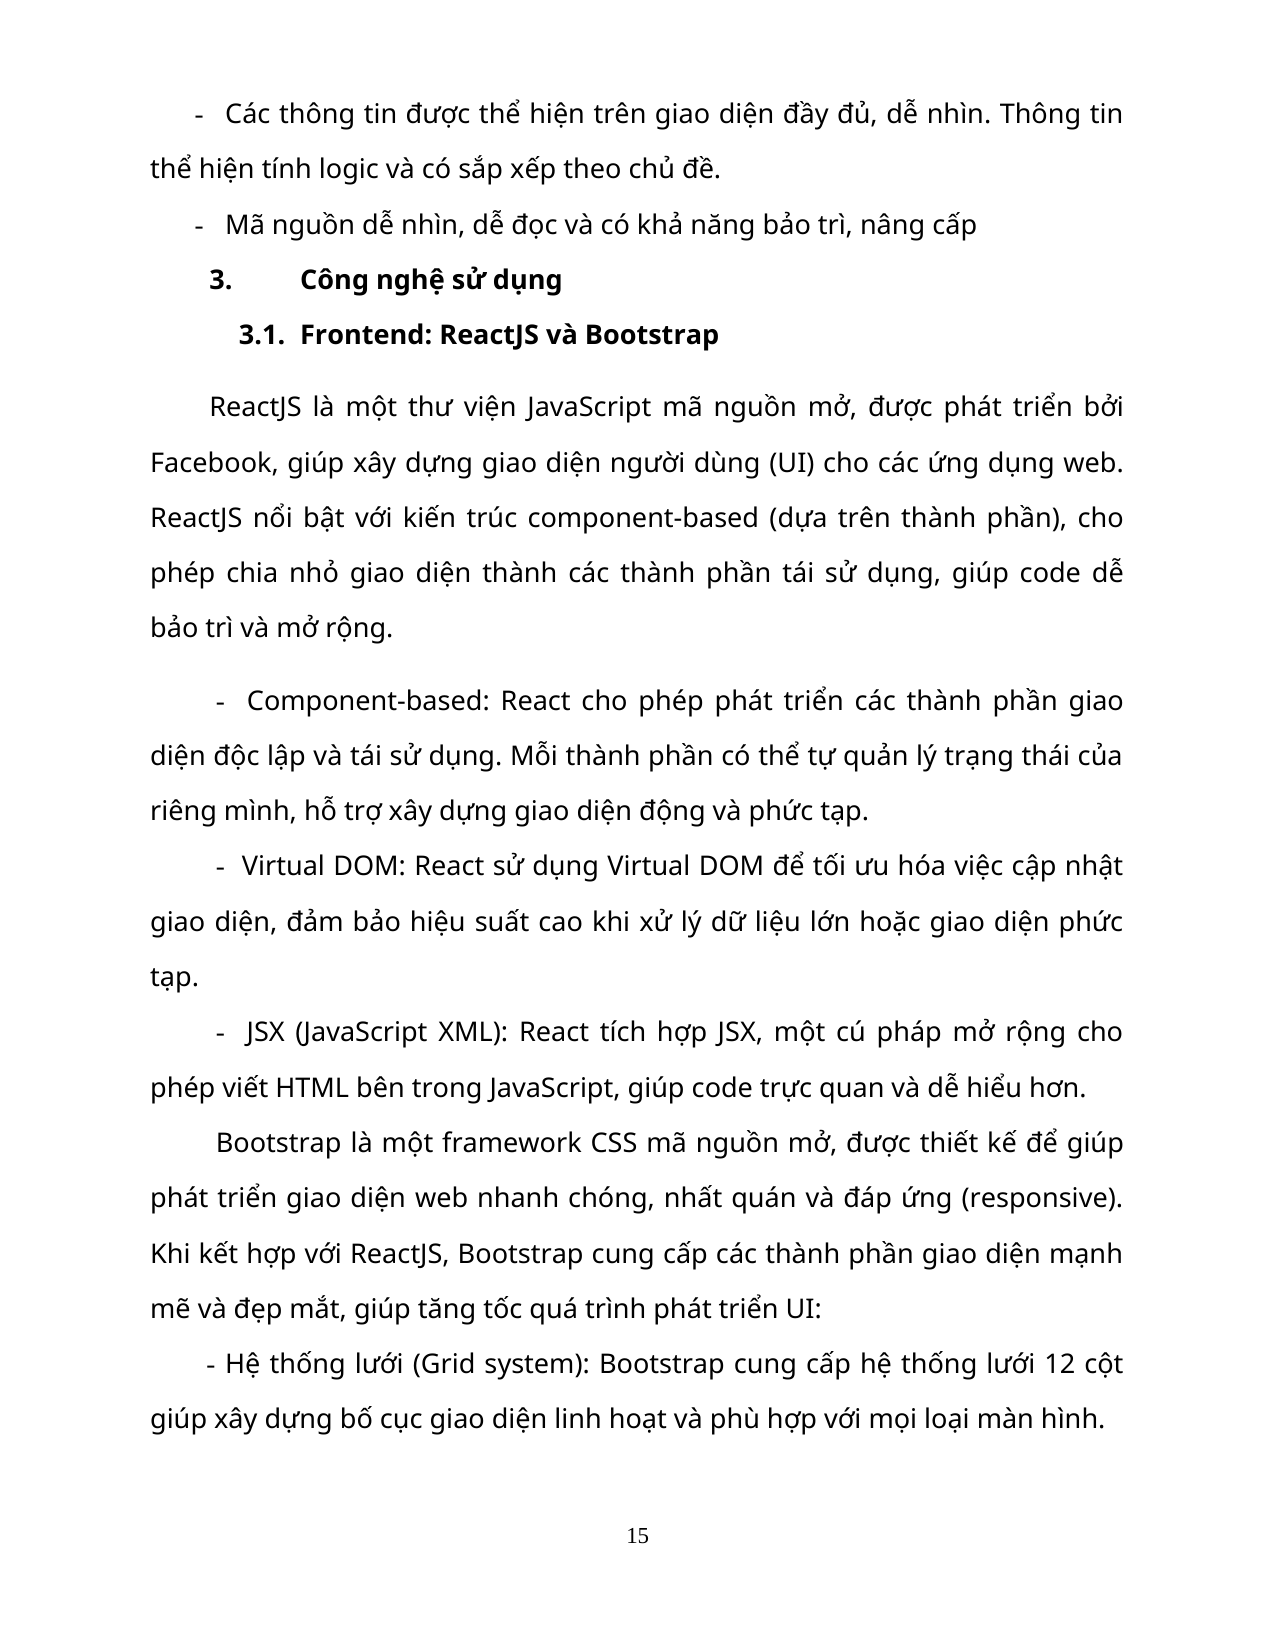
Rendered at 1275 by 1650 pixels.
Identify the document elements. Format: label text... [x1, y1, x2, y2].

list Hệ thống lưới (Grid system): Bootstrap cung cấp hệ thống lưới 12 cột giúp xây dựng bố cục giao diện linh hoạt và phù hợp với mọi loại màn hình. [150, 1345, 1125, 1437]
list Công nghệ sử dụng [209, 260, 1125, 297]
list Bootstrap là một framework CSS mã nguồn mở, được thiết kế để giúp phát triển giao diện web nhanh chóng, nhất quán và đáp ứng (responsive). Khi kết hợp với ReactJS, Bootstrap cung cấp các thành phần giao diện mạnh mẽ và đẹp mắt, giúp tăng tốc quá trình phát triển UI: [150, 1123, 1125, 1326]
text ReactJS là một thư viện JavaScript mã nguồn mở, được phát triển bởi Facebook, giúp xây dựng giao diện người dùng (UI) cho các ứng dụng web. ReactJS nổi bật với kiến trúc component-based (dựa trên thành phần), cho phép chia nhỏ giao diện thành các thành phần tái sử dụng, giúp code dễ bảo trì và mở rộng. [150, 388, 1125, 646]
list JSX (JavaScript XML): React tích hợp JSX, một cú pháp mở rộng cho phép viết HTML bên trong JavaScript, giúp code trực quan và dễ hiểu hơn. [150, 1013, 1125, 1105]
list Virtual DOM: React sử dụng Virtual DOM để tối ưu hóa việc cập nhật giao diện, đảm bảo hiệu suất cao khi xử lý dữ liệu lớn hoặc giao diện phức tạp. [150, 847, 1125, 994]
list Component-based: React cho phép phát triển các thành phần giao diện độc lập và tái sử dụng. Mỗi thành phần có thể tự quản lý trạng thái của riêng mình, hỗ trợ xây dựng giao diện động và phức tạp. [150, 681, 1125, 828]
list Mã nguồn dễ nhìn, dễ đọc và có khả năng bảo trì, nâng cấp [150, 205, 1125, 242]
list Các thông tin được thể hiện trên giao diện đầy đủ, dễ nhìn. Thông tin thể hiện tính logic và có sắp xếp theo chủ đề. [150, 94, 1125, 187]
list Frontend: ReactJS và Bootstrap [239, 316, 1125, 353]
